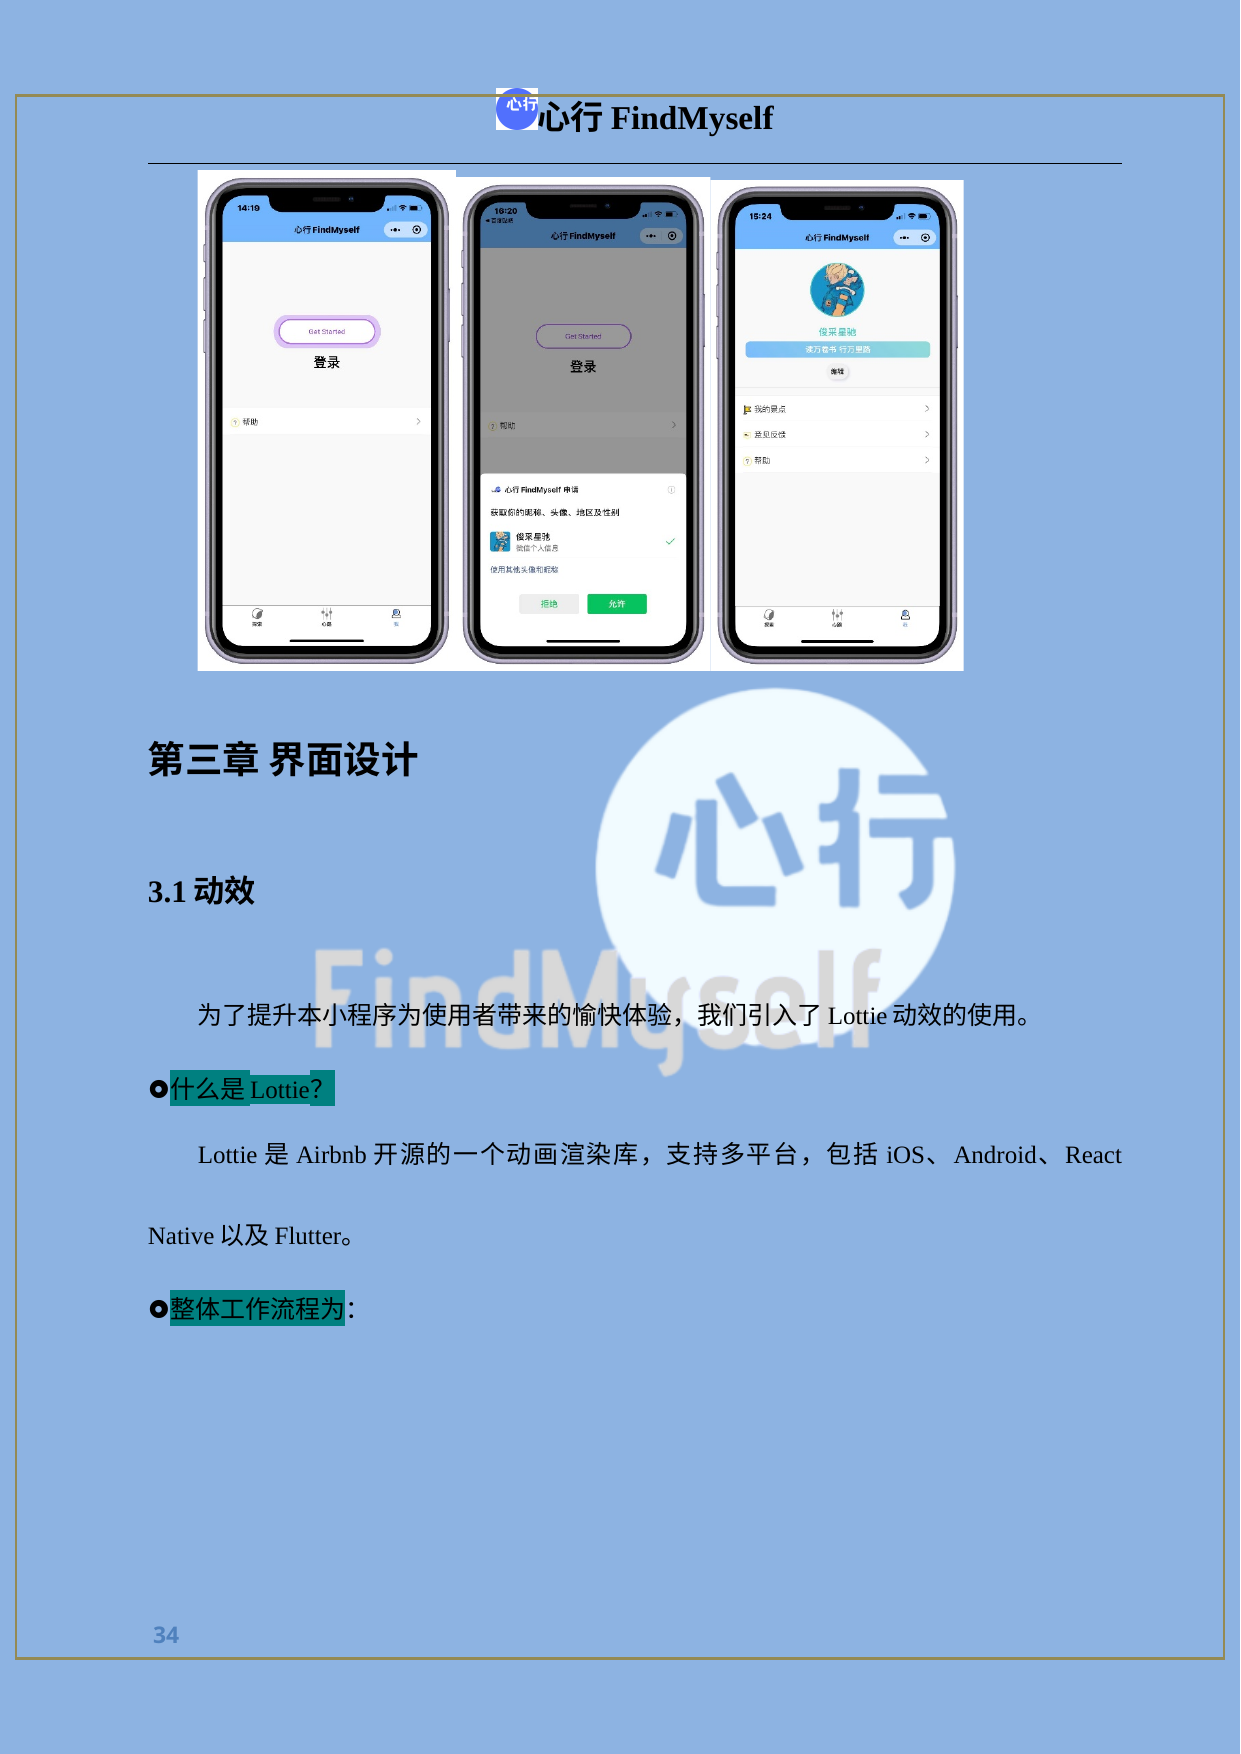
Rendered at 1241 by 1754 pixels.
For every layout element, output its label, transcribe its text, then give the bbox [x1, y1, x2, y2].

text 什么是Lottie？ [148, 1055, 1122, 1120]
picture [197, 170, 964, 671]
text 第三章 界面设计 [148, 724, 1122, 789]
text 整体工作流程为： [148, 1276, 1122, 1341]
text 为了提升本小程序为使用者带来的愉快体验，我们引入了Lottie动效的使用。 [148, 981, 1122, 1046]
text 3.1动效 [148, 856, 1122, 921]
picture [496, 88, 538, 94]
text Lottie是Airbnb开源的一个动画渲染库，支持多平台，包括iOS、Android、React Native以及Flutter。 [148, 1120, 1122, 1266]
picture [496, 97, 538, 130]
